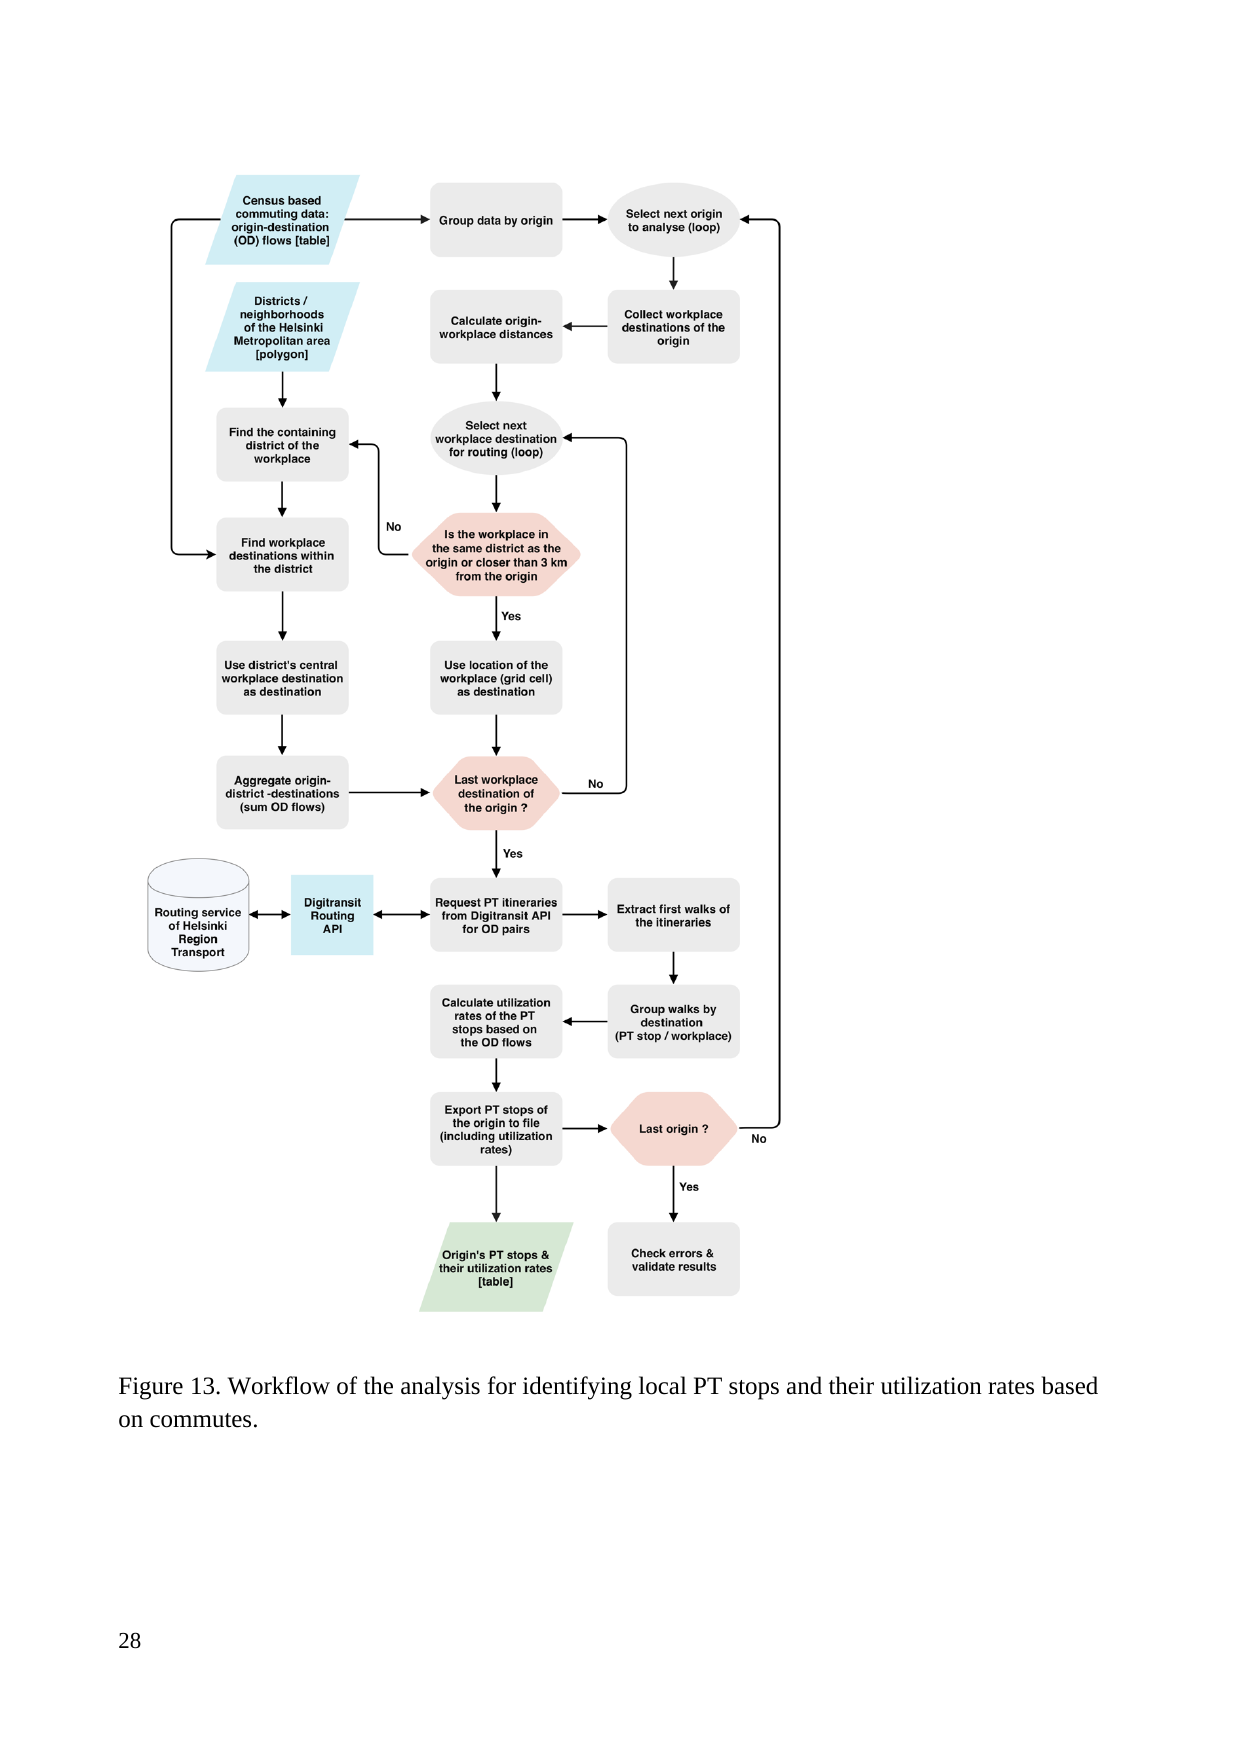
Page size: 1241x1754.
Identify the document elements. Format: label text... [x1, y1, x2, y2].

picture [118, 147, 818, 1339]
text Figure 13. Workflow of the analysis for identifying local PT stops and their utilization rates based on commutes. [118, 1371, 1122, 1433]
